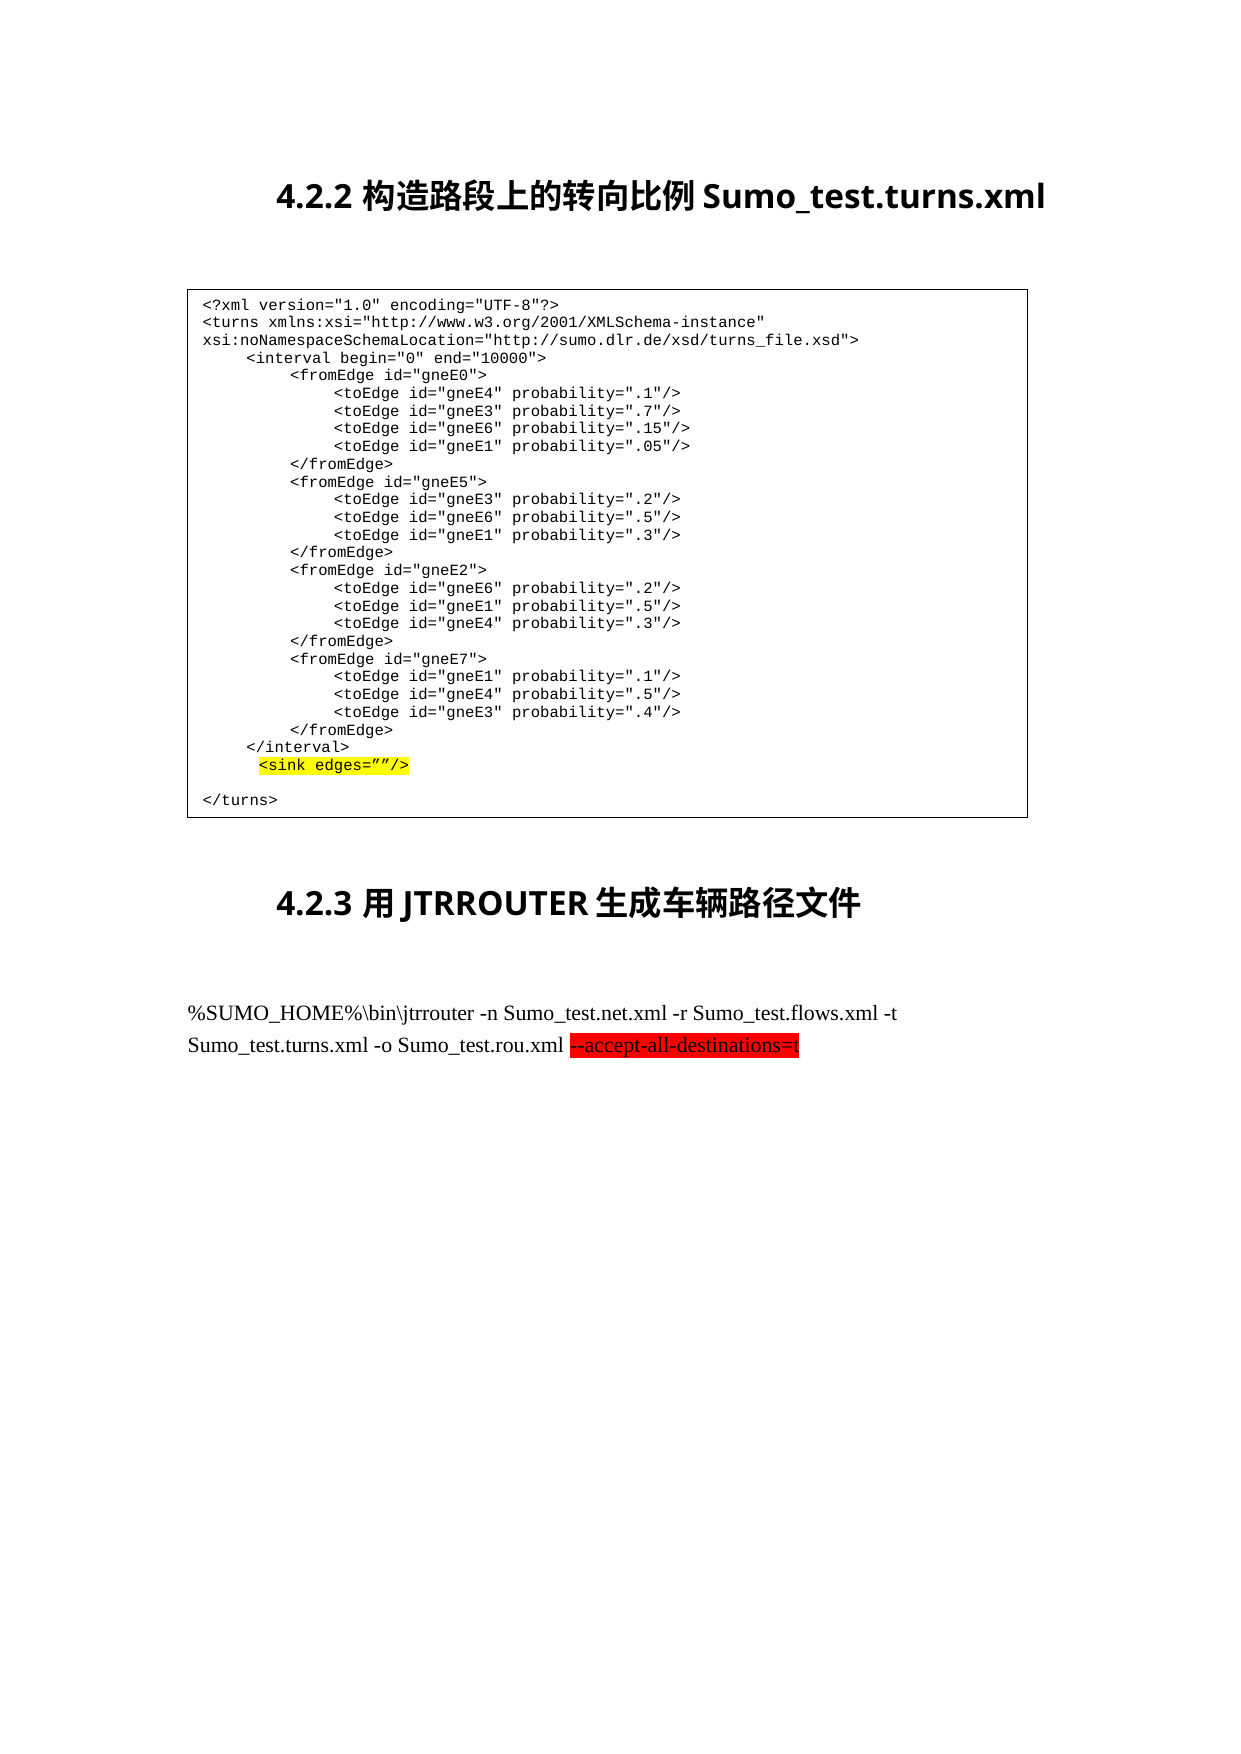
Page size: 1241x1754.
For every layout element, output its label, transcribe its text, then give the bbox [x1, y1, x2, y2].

subtitle 用JTRROUTER生成车辆路径文件 [276, 869, 1053, 934]
subtitle 构造路段上的转向比例Sumo_test.turns.xml [276, 162, 1053, 227]
text %SUMO_HOME%\bin\jtrrouter -n Sumo_test.net.xml -r Sumo_test.flows.xml -t Sumo_test.turns.xml -o Sumo_test.rou.xml --accept-all-destinations=t [187, 996, 1053, 1061]
